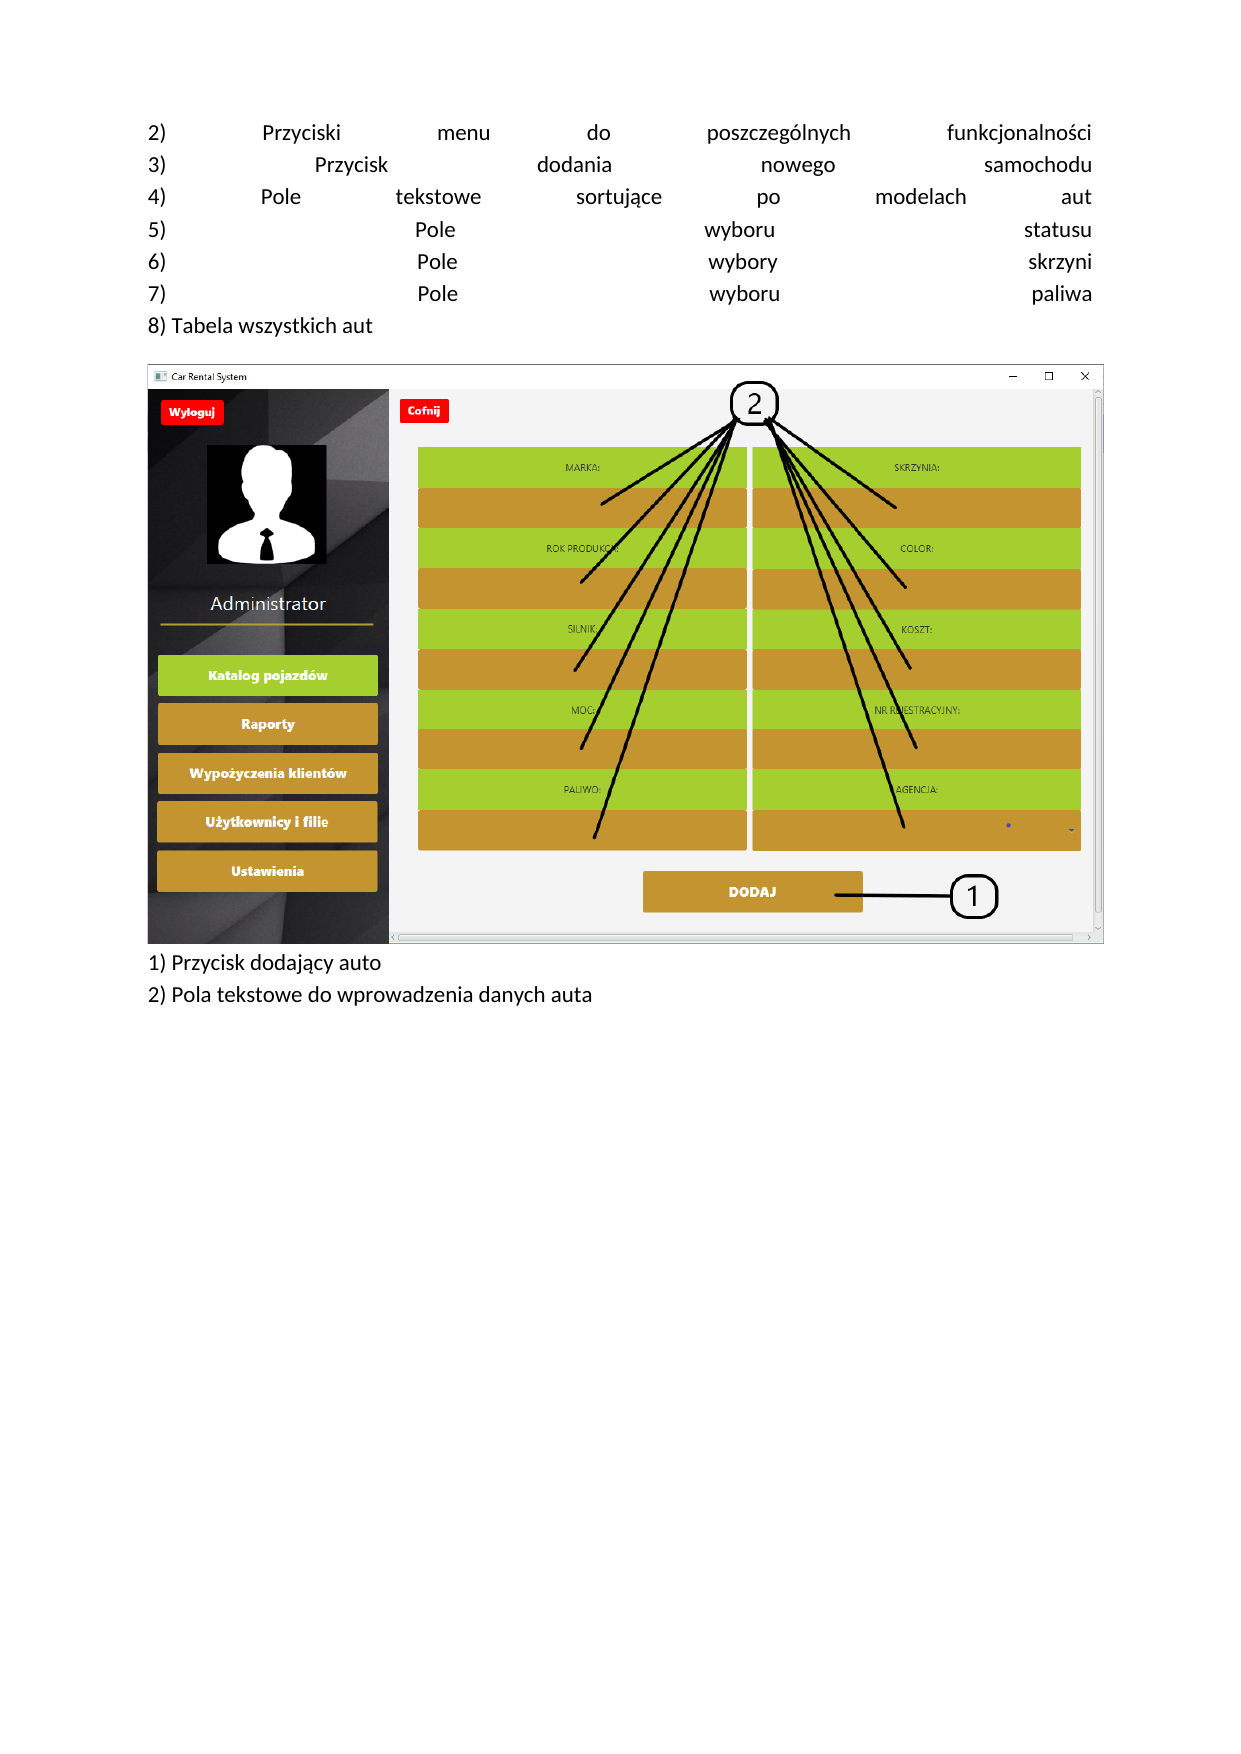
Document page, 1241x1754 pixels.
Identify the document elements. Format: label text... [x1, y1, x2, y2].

text 2) Pola tekstowe do wprowadzenia danych auta [148, 980, 1093, 1008]
text 1) Przycisk dodający auto [148, 944, 1093, 976]
picture [147, 364, 1104, 944]
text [148, 118, 1093, 339]
